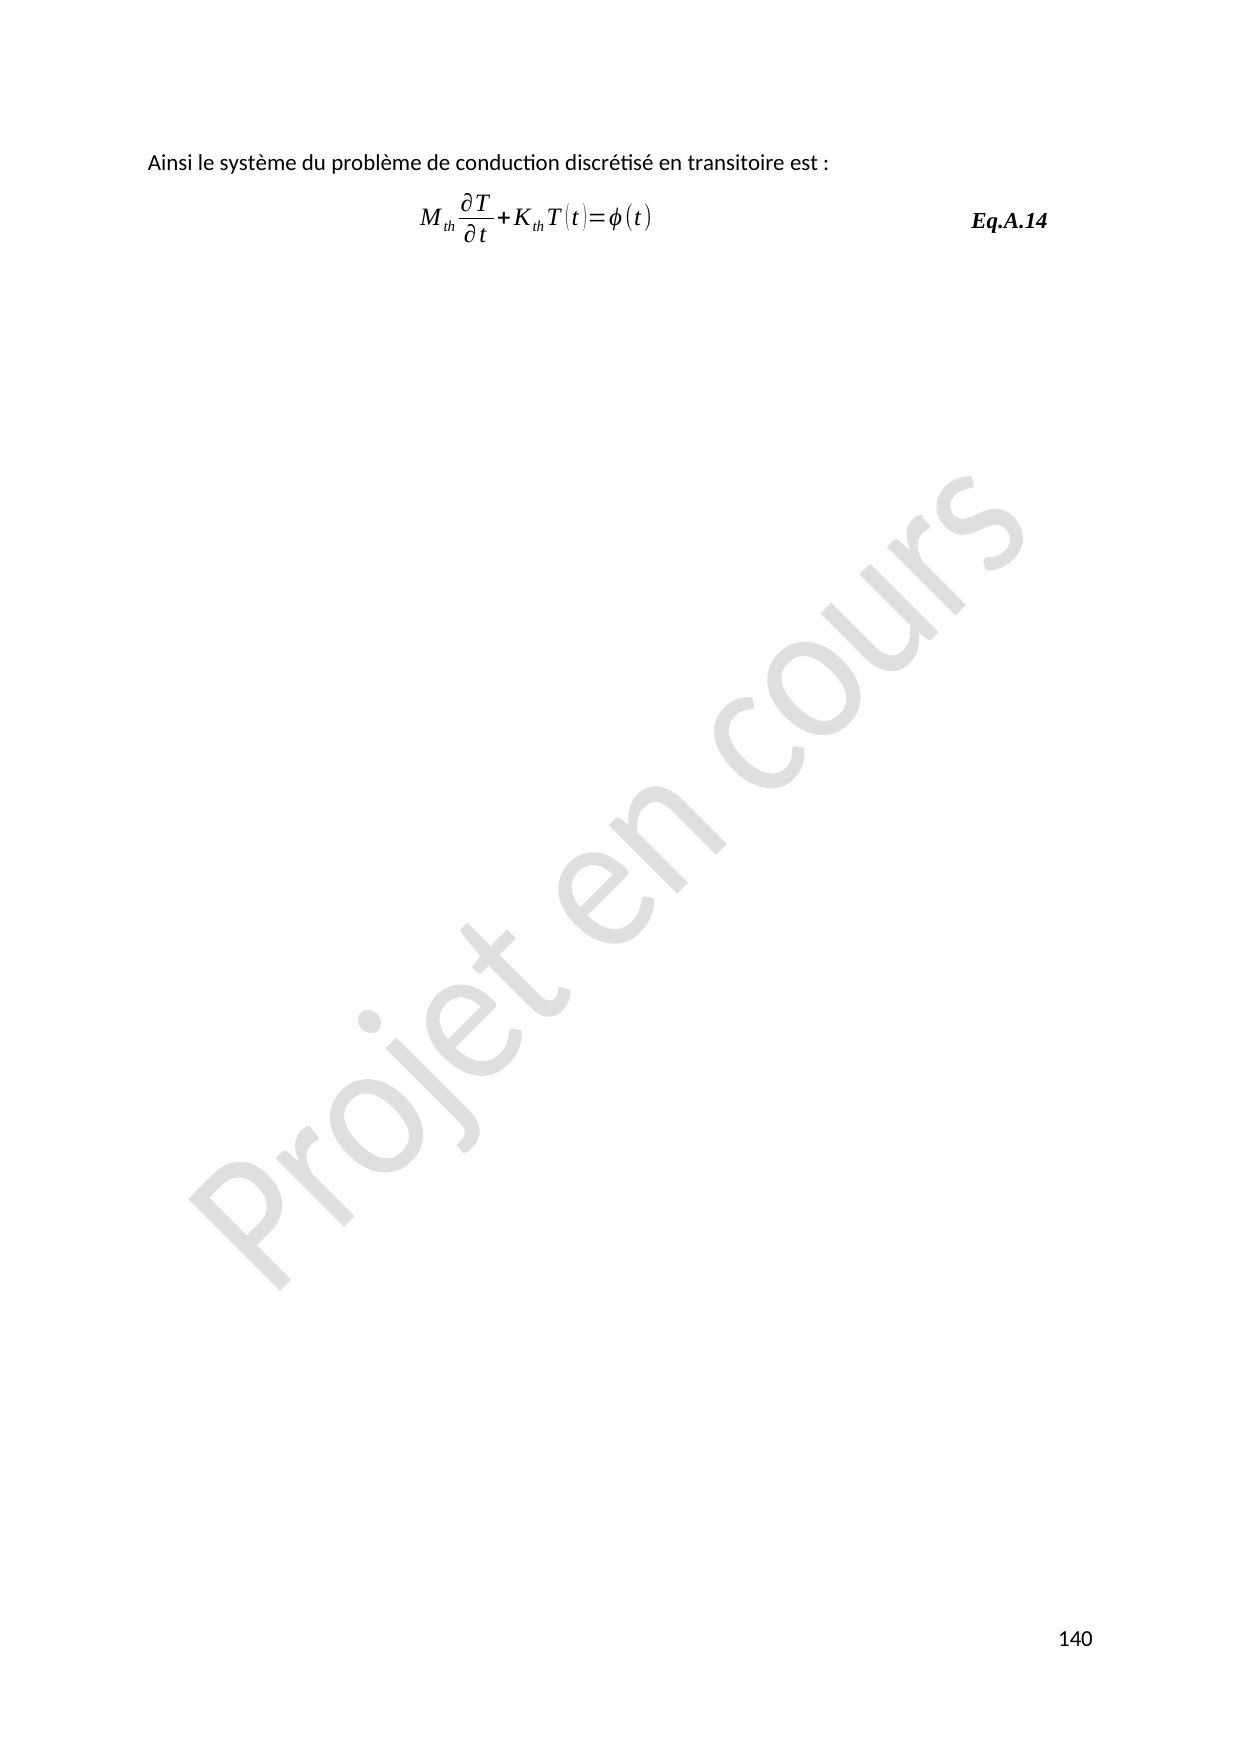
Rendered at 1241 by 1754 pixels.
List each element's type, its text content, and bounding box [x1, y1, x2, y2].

text Ainsi le système du problème de conduction discrétisé en transitoire est : [148, 148, 1093, 176]
table_header [923, 190, 1093, 262]
table_header [148, 190, 922, 262]
